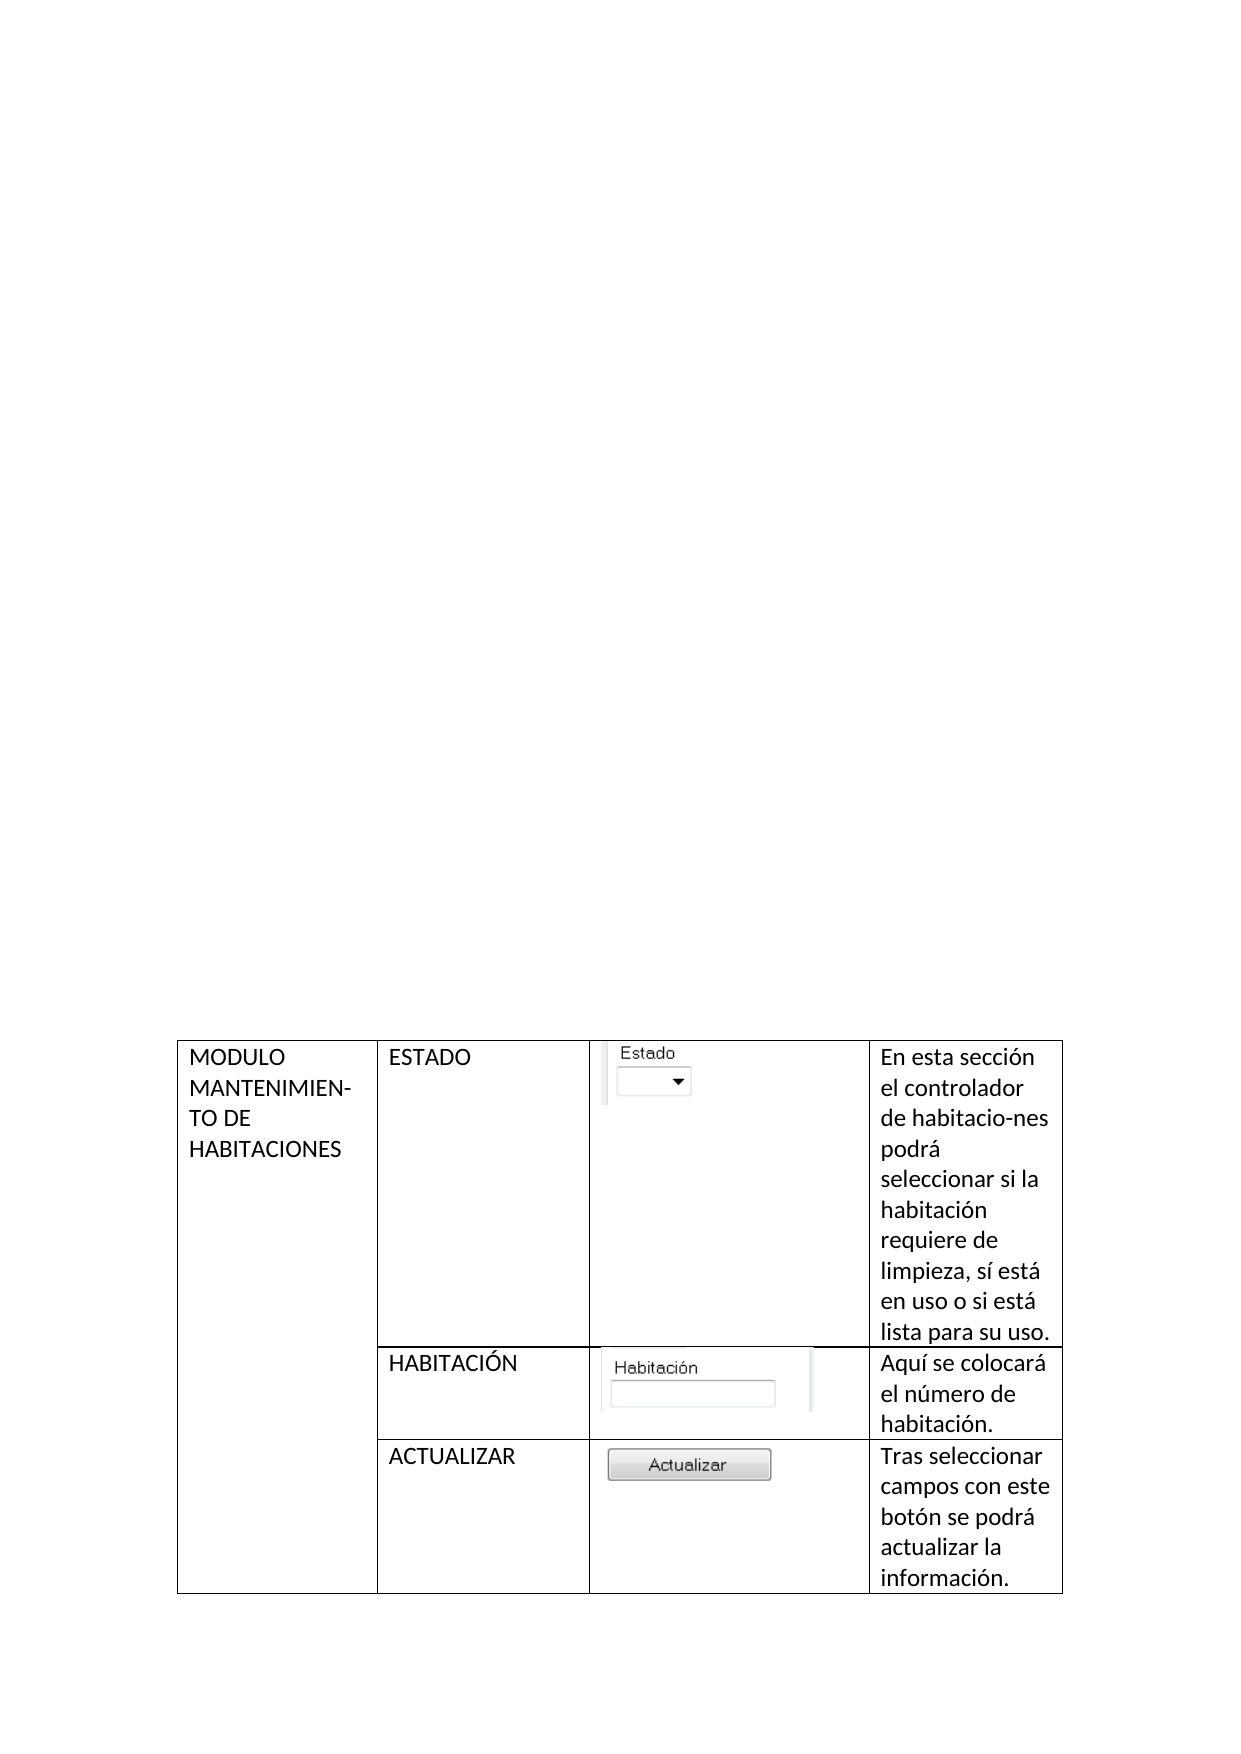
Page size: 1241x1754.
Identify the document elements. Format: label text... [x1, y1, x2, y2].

table_cell HABITACIÓN [378, 1348, 589, 1439]
table_cell ACTUALIZAR [378, 1440, 589, 1593]
table_cell [590, 1440, 869, 1593]
table_cell [590, 1348, 869, 1439]
picture [601, 1041, 814, 1105]
table_header ESTADO [378, 1041, 589, 1346]
table_header [590, 1041, 869, 1346]
table_cell Aquí se colocará el número de habitación. [870, 1348, 1062, 1439]
table_header MODULO MANTENIMIEN-TO DE HABITACIONES [178, 1041, 377, 1593]
picture [601, 1440, 789, 1493]
picture [601, 1347, 814, 1412]
table_header En esta sección el controlador de habitacio-nes podrá seleccionar si la habitación requiere de limpieza, sí está en uso o si está lista para su uso. [870, 1041, 1062, 1346]
table_cell Tras seleccionar campos con este botón se podrá actualizar la información. [870, 1440, 1062, 1593]
